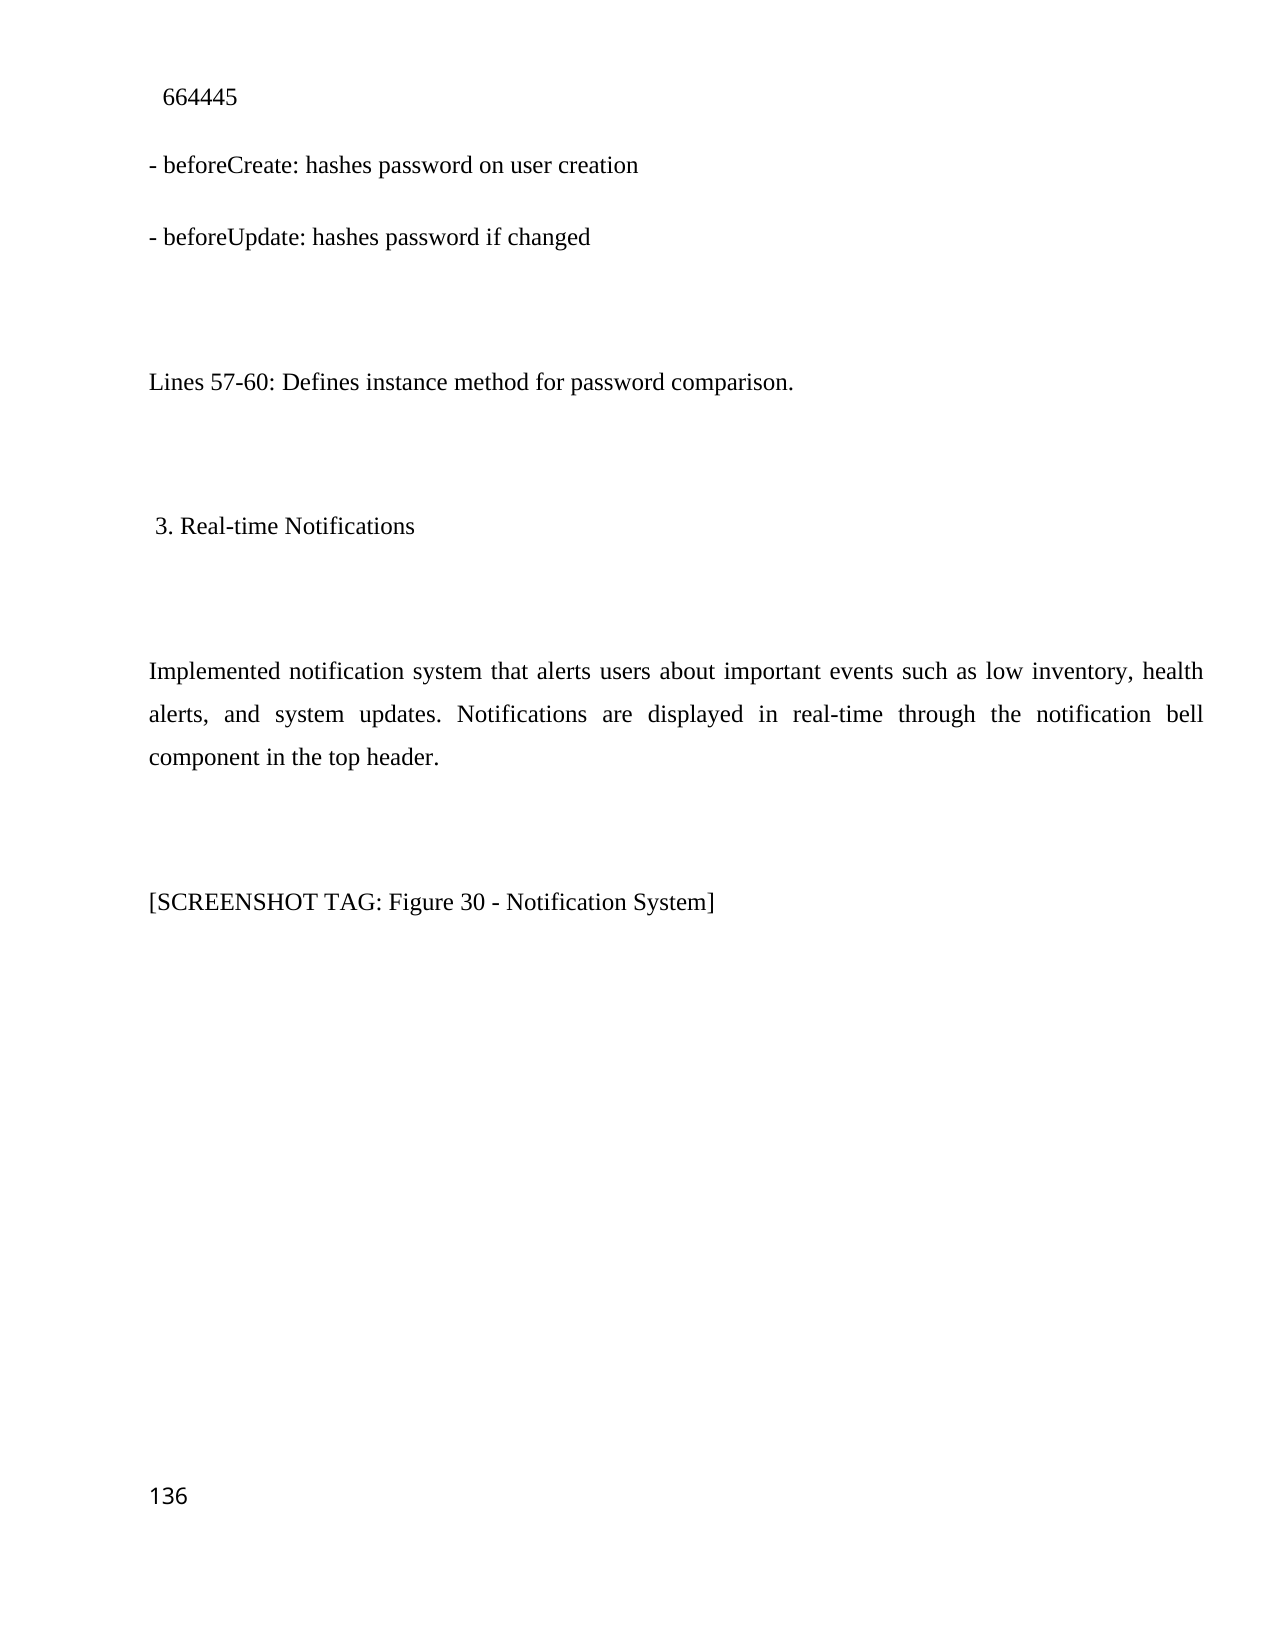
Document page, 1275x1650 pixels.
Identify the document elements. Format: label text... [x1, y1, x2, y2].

text Lines 57-60: Defines instance method for password comparison. [148, 367, 1205, 396]
text - beforeCreate: hashes password on user creation [148, 150, 1205, 179]
text [SCREENSHOT TAG: Figure 30 - Notification System] [148, 887, 1205, 916]
text - beforeUpdate: hashes password if changed [148, 222, 1205, 251]
text Implemented notification system that alerts users about important events such as low inventory, health alerts, and system updates. Notifications are displayed in real-time through the notification bell component in the top header. [148, 656, 1205, 771]
text 3. Real-time Notifications [148, 511, 1205, 540]
